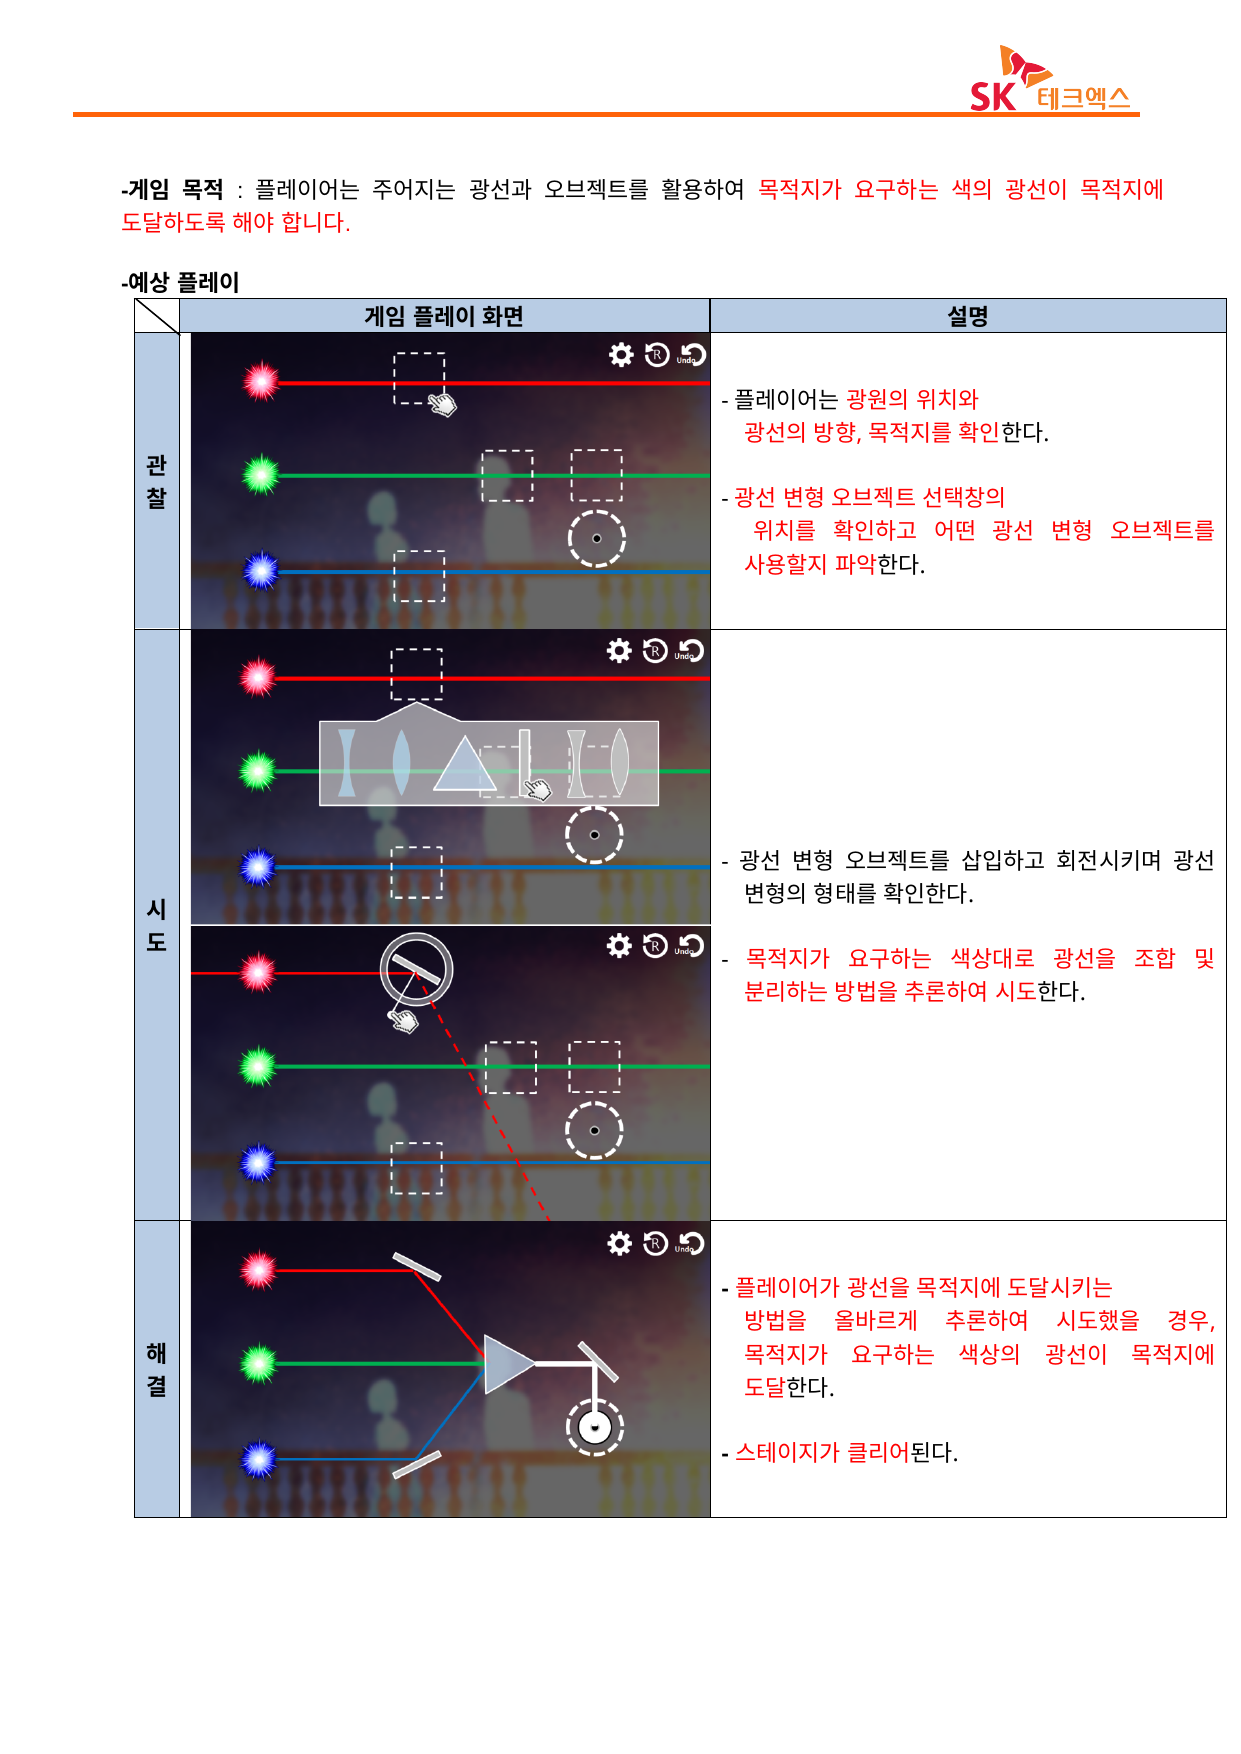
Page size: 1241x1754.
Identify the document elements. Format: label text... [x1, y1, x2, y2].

table_cell 관찰 [135, 333, 179, 628]
table_cell - 플레이어는 광원의 위치와 광선의 방향, 목적지를 확인한다. - 광선 변형 오브젝트 선택창의 위치를 확인하고 어떤 광선 변형 오브젝트를 사용할지 파악한다. [711, 333, 1226, 628]
table_header [139, 299, 179, 332]
table_header [135, 300, 173, 332]
table_cell - 플레이어가 광선을 목적지에 도달시키는 방법을 올바르게 추론하여 시도했을 경우, 목적지가 요구하는 색상의 광선이 목적지에 도달한다. - 스테이지가 클리어된다. [711, 1221, 1226, 1517]
table_header 게임 플레이 화면 [180, 299, 709, 332]
table_cell 시도 [135, 630, 179, 1220]
text -게임 목적 : 플레이어는 주어지는 광선과 오브젝트를 활용하여 목적지가 요구하는 색의 광선이 목적지에 도달하도록 해야 합니다. [121, 172, 1165, 238]
table_cell [180, 1221, 190, 1517]
text -예상 플레이 [75, 265, 1165, 298]
picture [970, 45, 1130, 111]
picture [190, 926, 710, 1517]
table_cell [180, 630, 190, 1220]
table_header 설명 [711, 299, 1226, 332]
table_cell 해결 [135, 1221, 179, 1517]
table_cell [180, 333, 190, 628]
table_cell - 광선 변형 오브젝트를 삽입하고 회전시키며 광선 변형의 형태를 확인한다. - 목적지가 요구하는 색상대로 광선을 조합 및 분리하는 방법을 추론하여 시도한다. [711, 630, 1226, 1220]
picture [190, 333, 710, 924]
